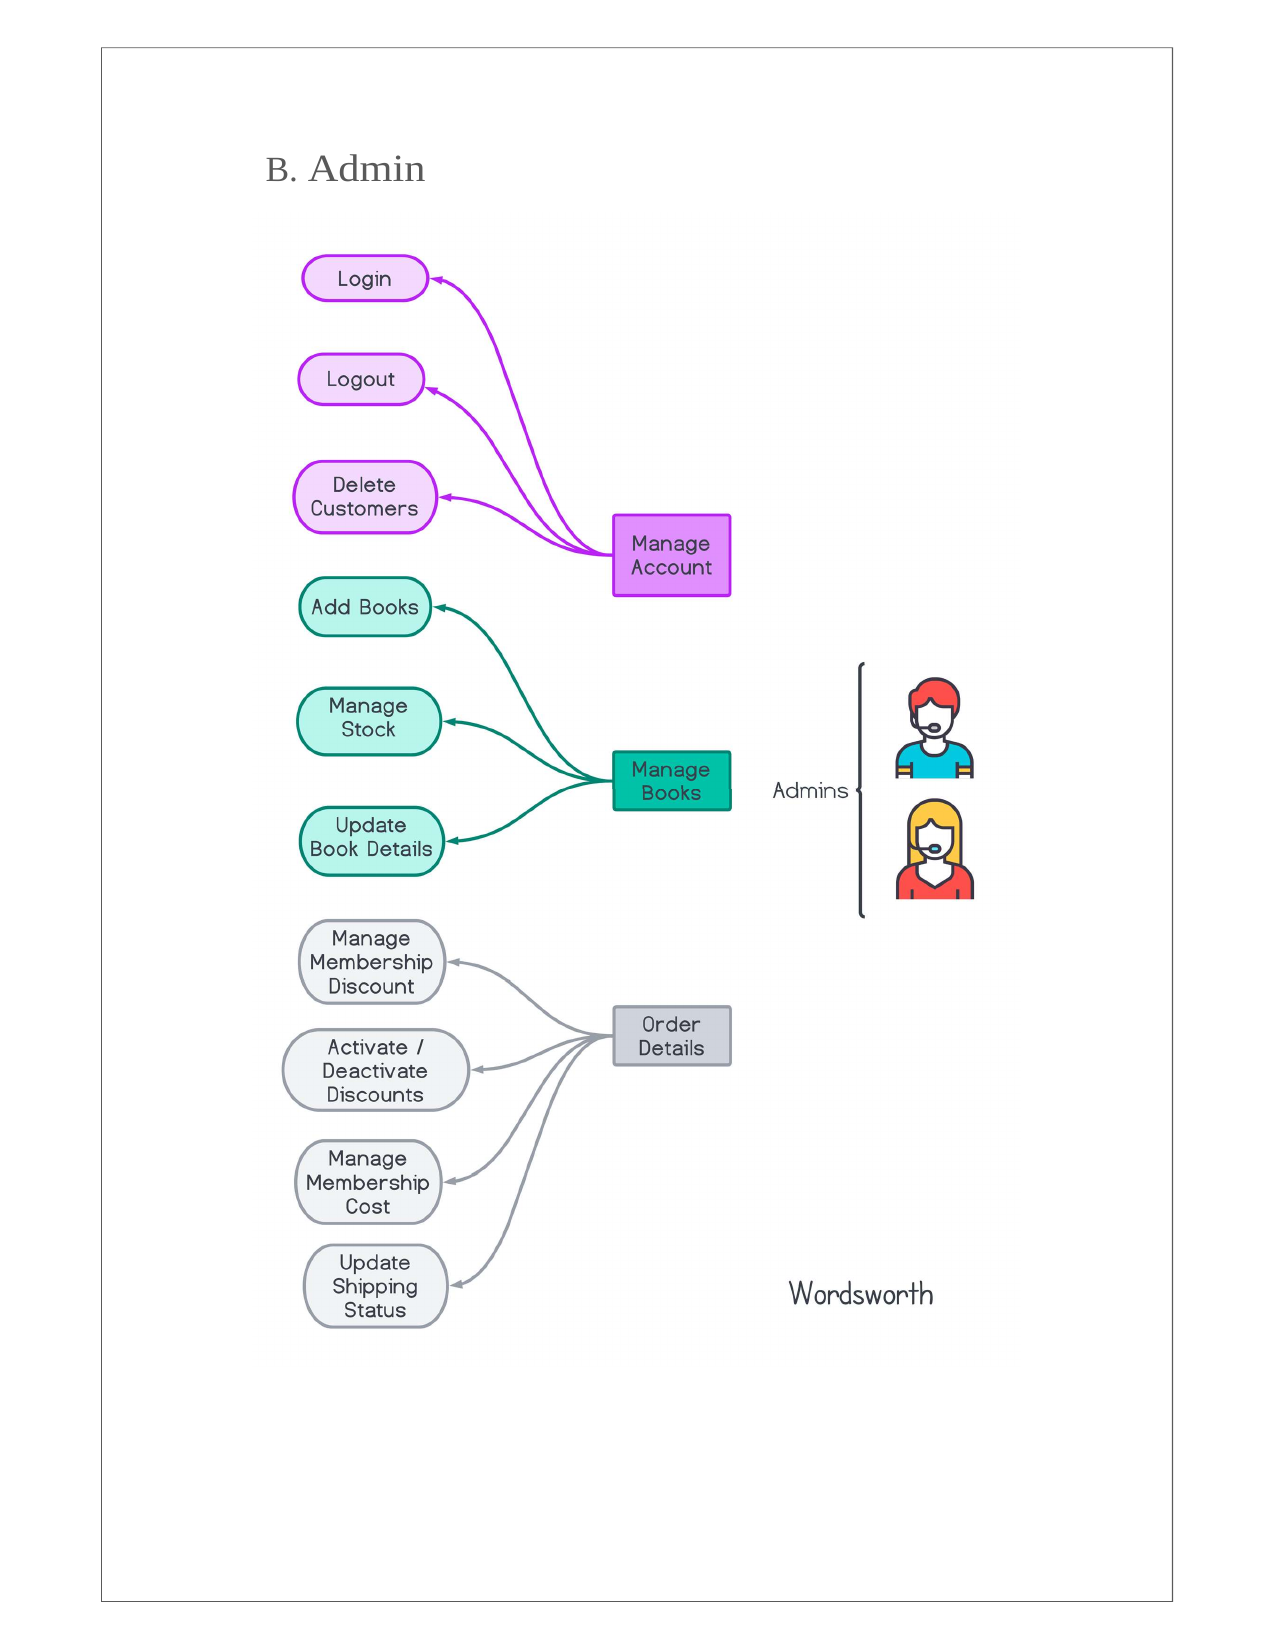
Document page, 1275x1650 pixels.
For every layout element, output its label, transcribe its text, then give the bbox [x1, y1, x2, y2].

picture [251, 212, 1022, 1367]
list Admin [265, 145, 1171, 189]
